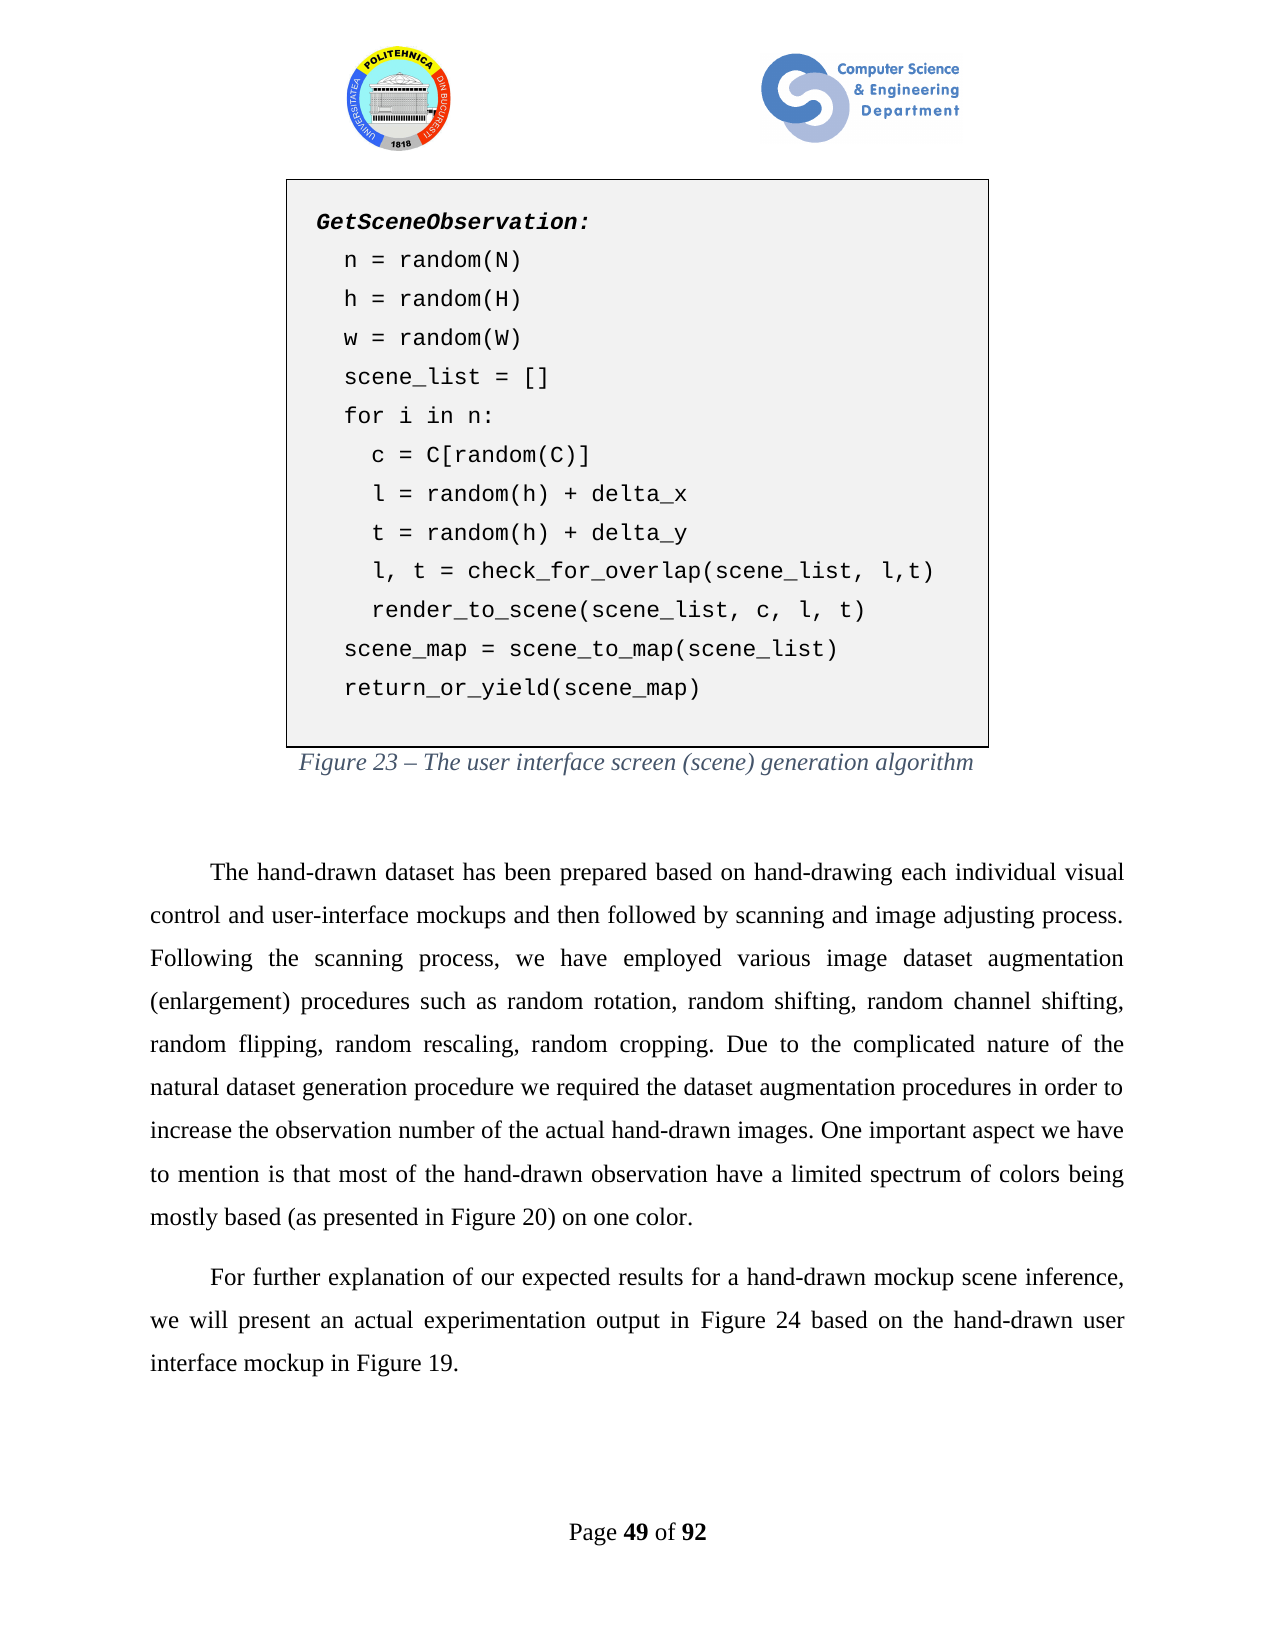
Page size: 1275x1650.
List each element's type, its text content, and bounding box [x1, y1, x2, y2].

picture [760, 53, 963, 144]
table_header GetSceneObservation: n = random(N) h = random(H) w = random(W) scene_list = [] for i in n: c = C[random(C)] l = random(h) + delta_x t = random(h) + delta_y l, t = check_for_overlap(scene_list, l,t) render_to_scene(scene_list, c, l, t) scene_map = scene_to_map(scene_list) return_or_yield(scene_map) [287, 180, 988, 746]
text Figure 23 – The user interface screen (scene) generation algorithm [150, 747, 1125, 776]
text The hand-drawn dataset has been prepared based on hand-drawing each individual visual control and user-interface mockups and then followed by scanning and image adjusting process. Following the scanning process, we have employed various image dataset augmentation (enlargement) procedures such as random rotation, random shifting, random channel shifting, random flipping, random rescaling, random cropping. Due to the complicated nature of the natural dataset generation procedure we required the dataset augmentation procedures in order to increase the observation number of the actual hand-drawn images. One important aspect we have to mention is that most of the hand-drawn observation have a limited spectrum of colors being mostly based (as presented in Figure 17) on one color. [150, 857, 1125, 1231]
text For further explanation of our expected results for a hand-drawn mockup scene inference, we will present an actual experimentation output in Figure 21 based on the hand-drawn user interface mockup in Figure 16. [150, 1262, 1125, 1377]
picture [346, 46, 451, 151]
